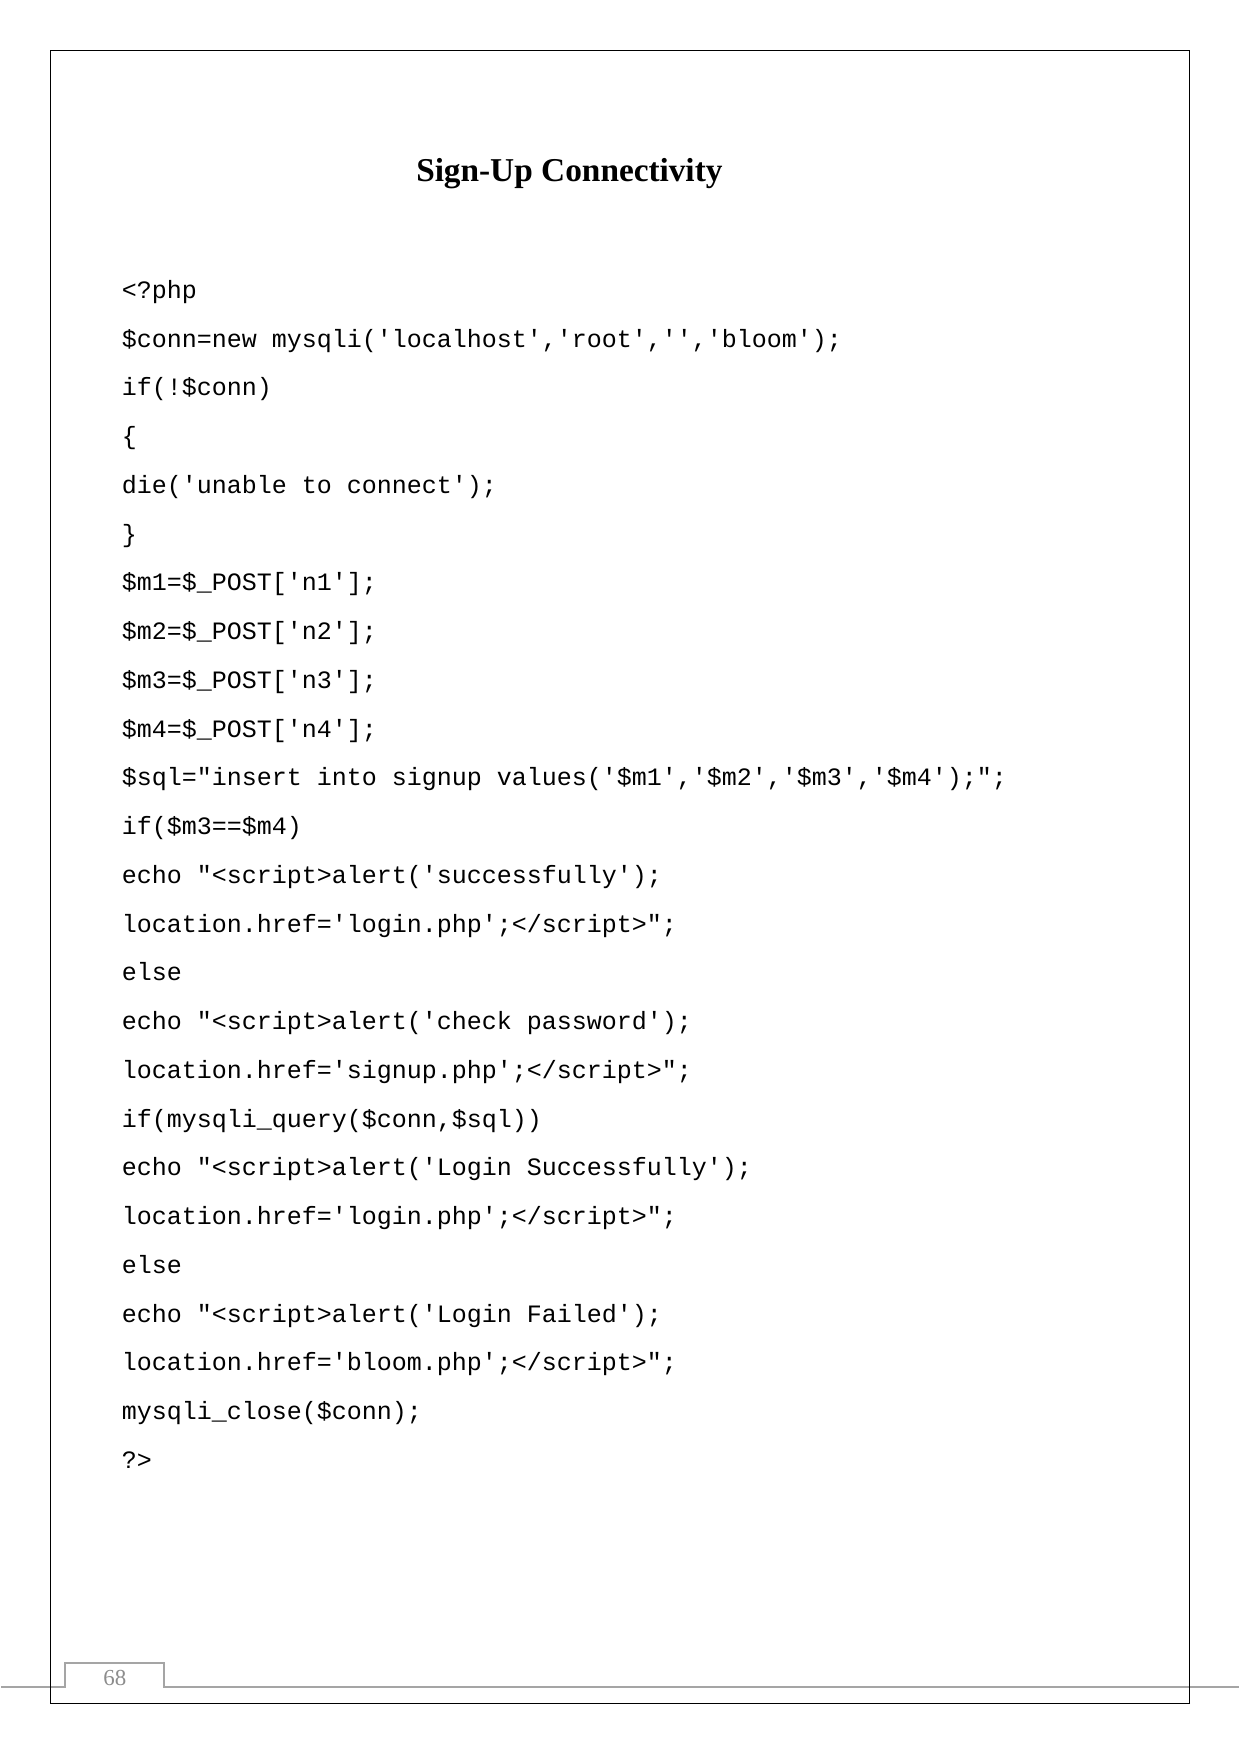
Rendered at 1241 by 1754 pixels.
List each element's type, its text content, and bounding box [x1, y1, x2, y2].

text echo "<script>alert('check password'); [122, 1009, 1017, 1037]
text else [122, 960, 1017, 988]
text if(!$conn) [122, 375, 1017, 403]
text ?> [122, 1447, 1017, 1476]
text $conn=new mysqli('localhost','root','','bloom'); [122, 326, 1017, 354]
text $m4=$_POST['n4']; [122, 716, 1017, 744]
text { [122, 424, 1017, 452]
text echo "<script>alert('Login Successfully'); [122, 1155, 1017, 1183]
text Sign-Up Connectivity [122, 150, 1017, 188]
text $m3=$_POST['n3']; [122, 667, 1017, 696]
text } [122, 521, 1017, 549]
text if($m3==$m4) [122, 814, 1017, 842]
text location.href='login.php';</script>"; [122, 911, 1017, 939]
text else [122, 1252, 1017, 1281]
text location.href='bloom.php';</script>"; [122, 1350, 1017, 1378]
text echo "<script>alert('successfully'); [122, 862, 1017, 891]
text $m2=$_POST['n2']; [122, 619, 1017, 647]
text mysqli_close($conn); [122, 1399, 1017, 1427]
text if(mysqli_query($conn,$sql)) [122, 1106, 1017, 1134]
text $sql="insert into signup values('$m1','$m2','$m3','$m4');"; [122, 765, 1017, 793]
text location.href='signup.php';</script>"; [122, 1057, 1017, 1086]
text $m1=$_POST['n1']; [122, 570, 1017, 598]
text <?php [122, 277, 1017, 306]
text die('unable to connect'); [122, 472, 1017, 501]
text location.href='login.php';</script>"; [122, 1204, 1017, 1232]
text echo "<script>alert('Login Failed'); [122, 1301, 1017, 1329]
